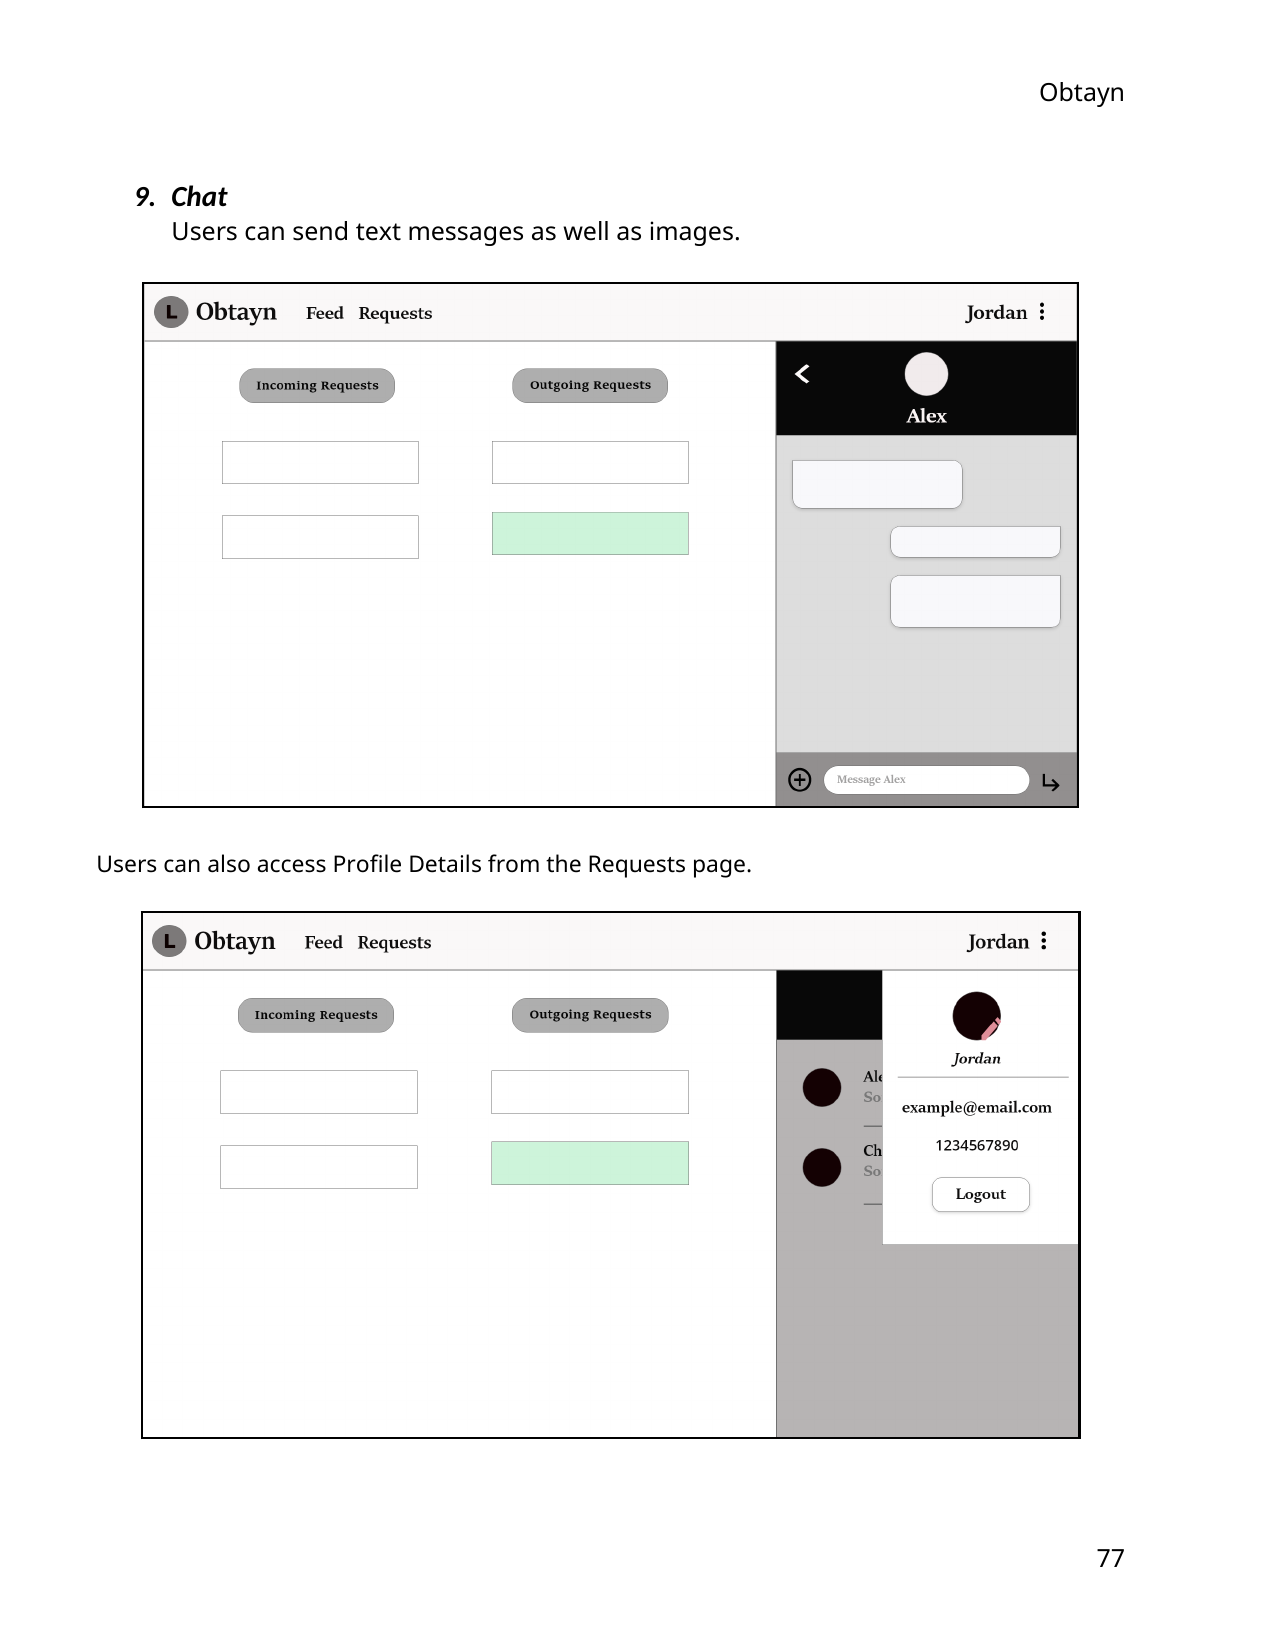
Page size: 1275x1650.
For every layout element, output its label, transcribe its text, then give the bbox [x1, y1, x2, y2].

text Users can send text messages as well as images. [171, 213, 1125, 248]
subtitle Chat [134, 178, 1125, 213]
picture [143, 913, 1078, 1437]
picture [144, 284, 1077, 806]
text Users can also access Profile Details from the Requests page. [96, 848, 1125, 879]
